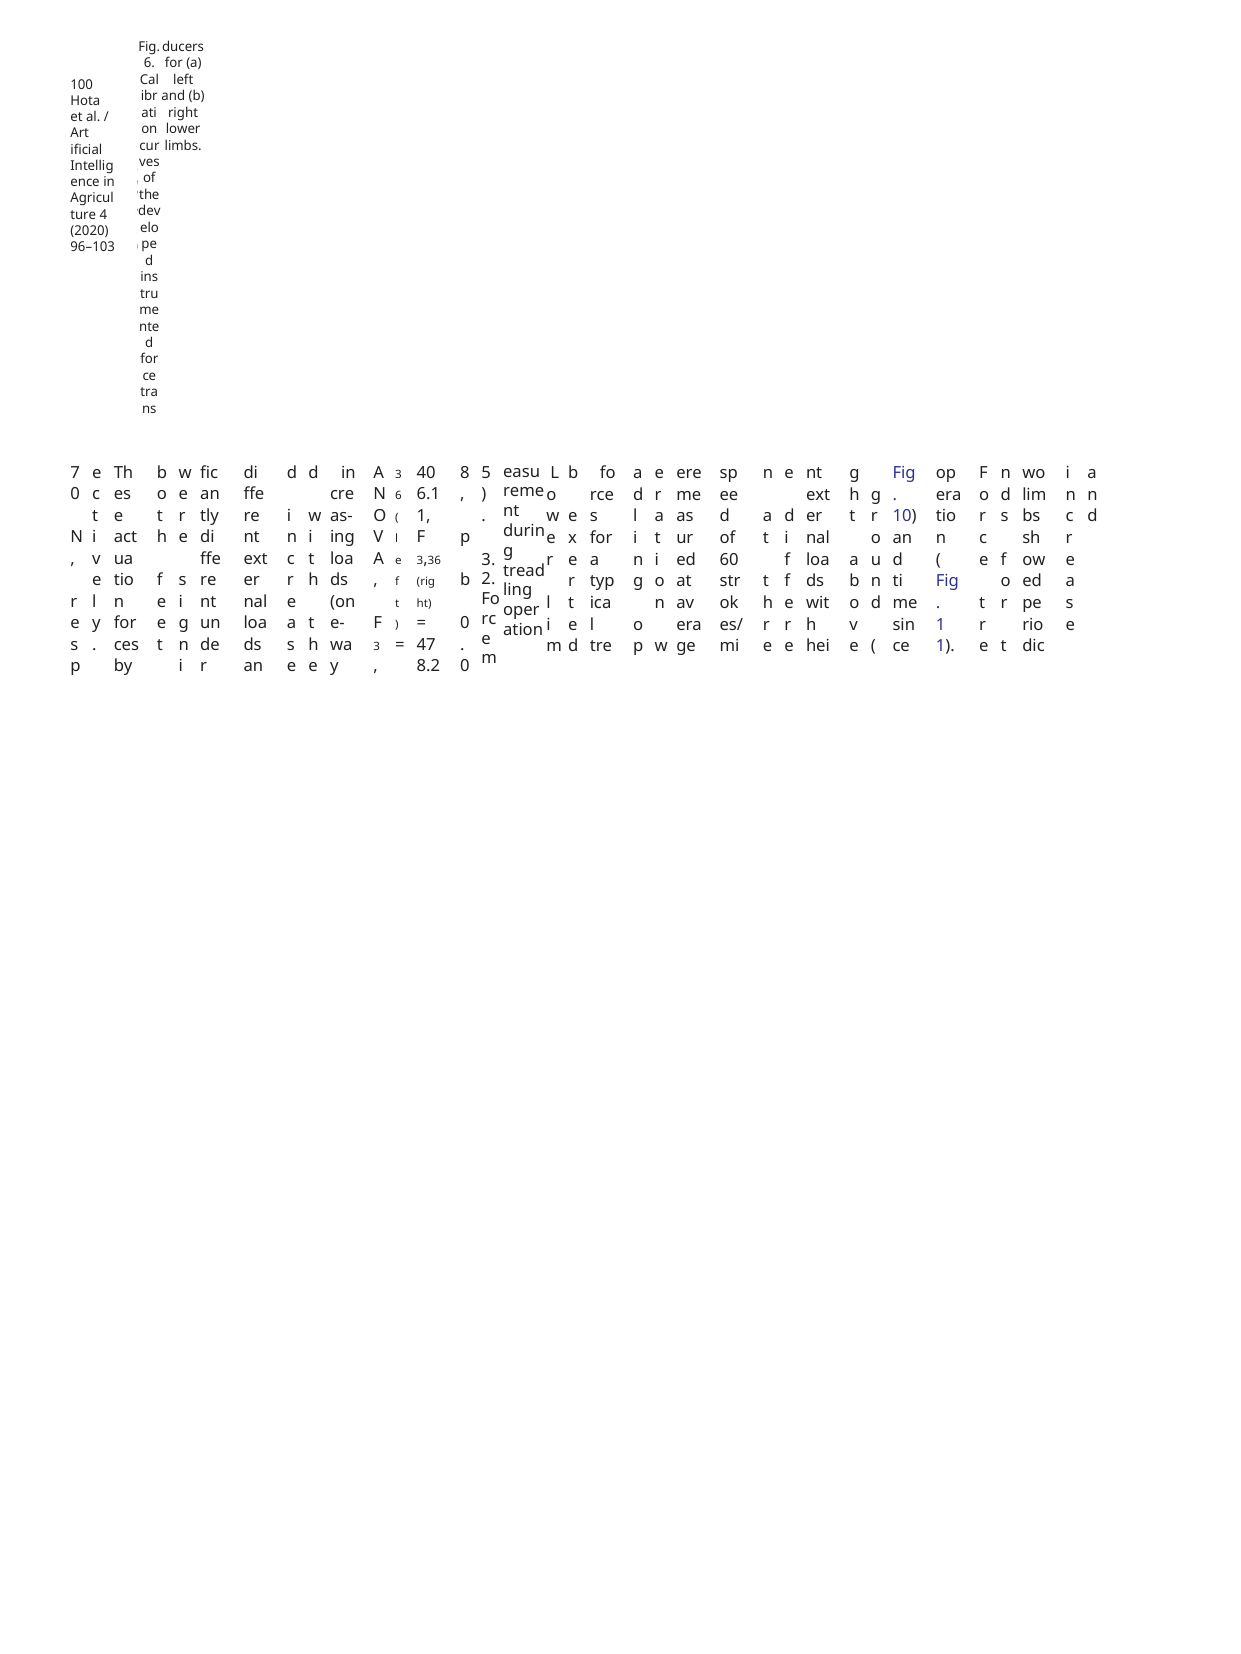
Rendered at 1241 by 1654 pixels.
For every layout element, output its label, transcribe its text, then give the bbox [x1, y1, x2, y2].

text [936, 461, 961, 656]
text 3.2. Force measurement during treadling operation [481, 461, 546, 668]
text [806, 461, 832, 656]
text 100 S. Hota et al. / Artificial Intelligence in Agriculture 4 (2020) 96–103 [70, 76, 115, 255]
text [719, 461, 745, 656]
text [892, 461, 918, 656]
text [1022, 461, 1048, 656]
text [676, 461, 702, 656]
text Fig. 6. Calibration curves of the developed instrumented force transducers for (a) left and (b) right lower limbs. [138, 38, 205, 417]
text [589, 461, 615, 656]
picture [134, 38, 138, 417]
